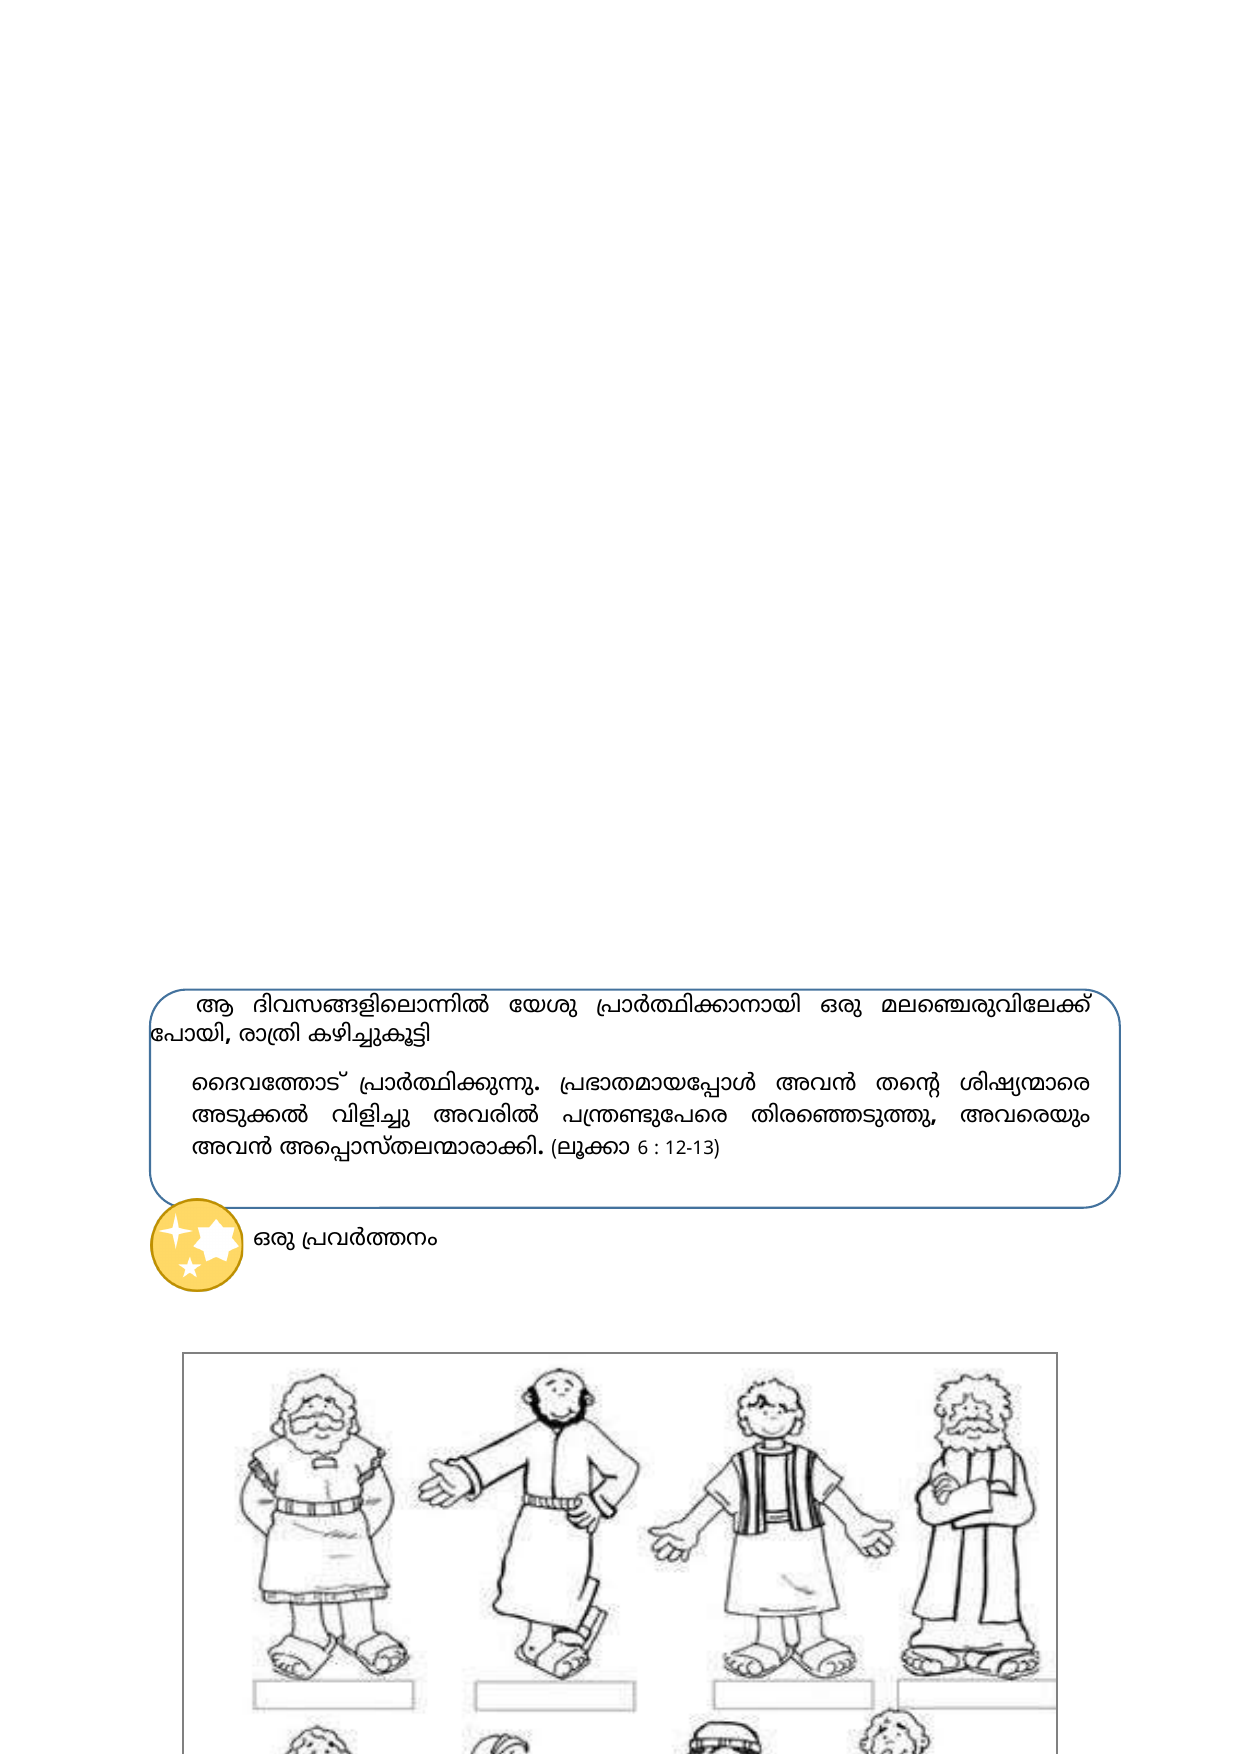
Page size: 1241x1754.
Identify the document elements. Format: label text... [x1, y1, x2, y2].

text ഒരു പ്രവർത്തനം [244, 1224, 1090, 1251]
picture [184, 1354, 1056, 1754]
text ആ ദിവസങ്ങളിലൊന്നിൽ യേശു പ്രാർത്ഥിക്കാനായി ഒരു മലഞ്ചെരുവിലേക്ക് പോയി, രാത്രി കഴിച്ചുകൂട്ടി [152, 991, 1090, 1050]
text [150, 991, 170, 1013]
picture [150, 1198, 244, 1292]
text ദൈവത്തോട് പ്രാർത്ഥിക്കുന്നു. പ്രഭാതമായപ്പോൾ അവൻ തന്റെ ശിഷ്യന്മാരെ അടുക്കൽ വിളിച്ചു അവരിൽ പന്ത്രണ്ടുപേരെ തിരഞ്ഞെടുത്തു, അവരെയും അവൻ അപ്പൊസ്തലന്മാരാക്കി. (ലൂക്കാ 6 : 12-13) [192, 1069, 1090, 1163]
